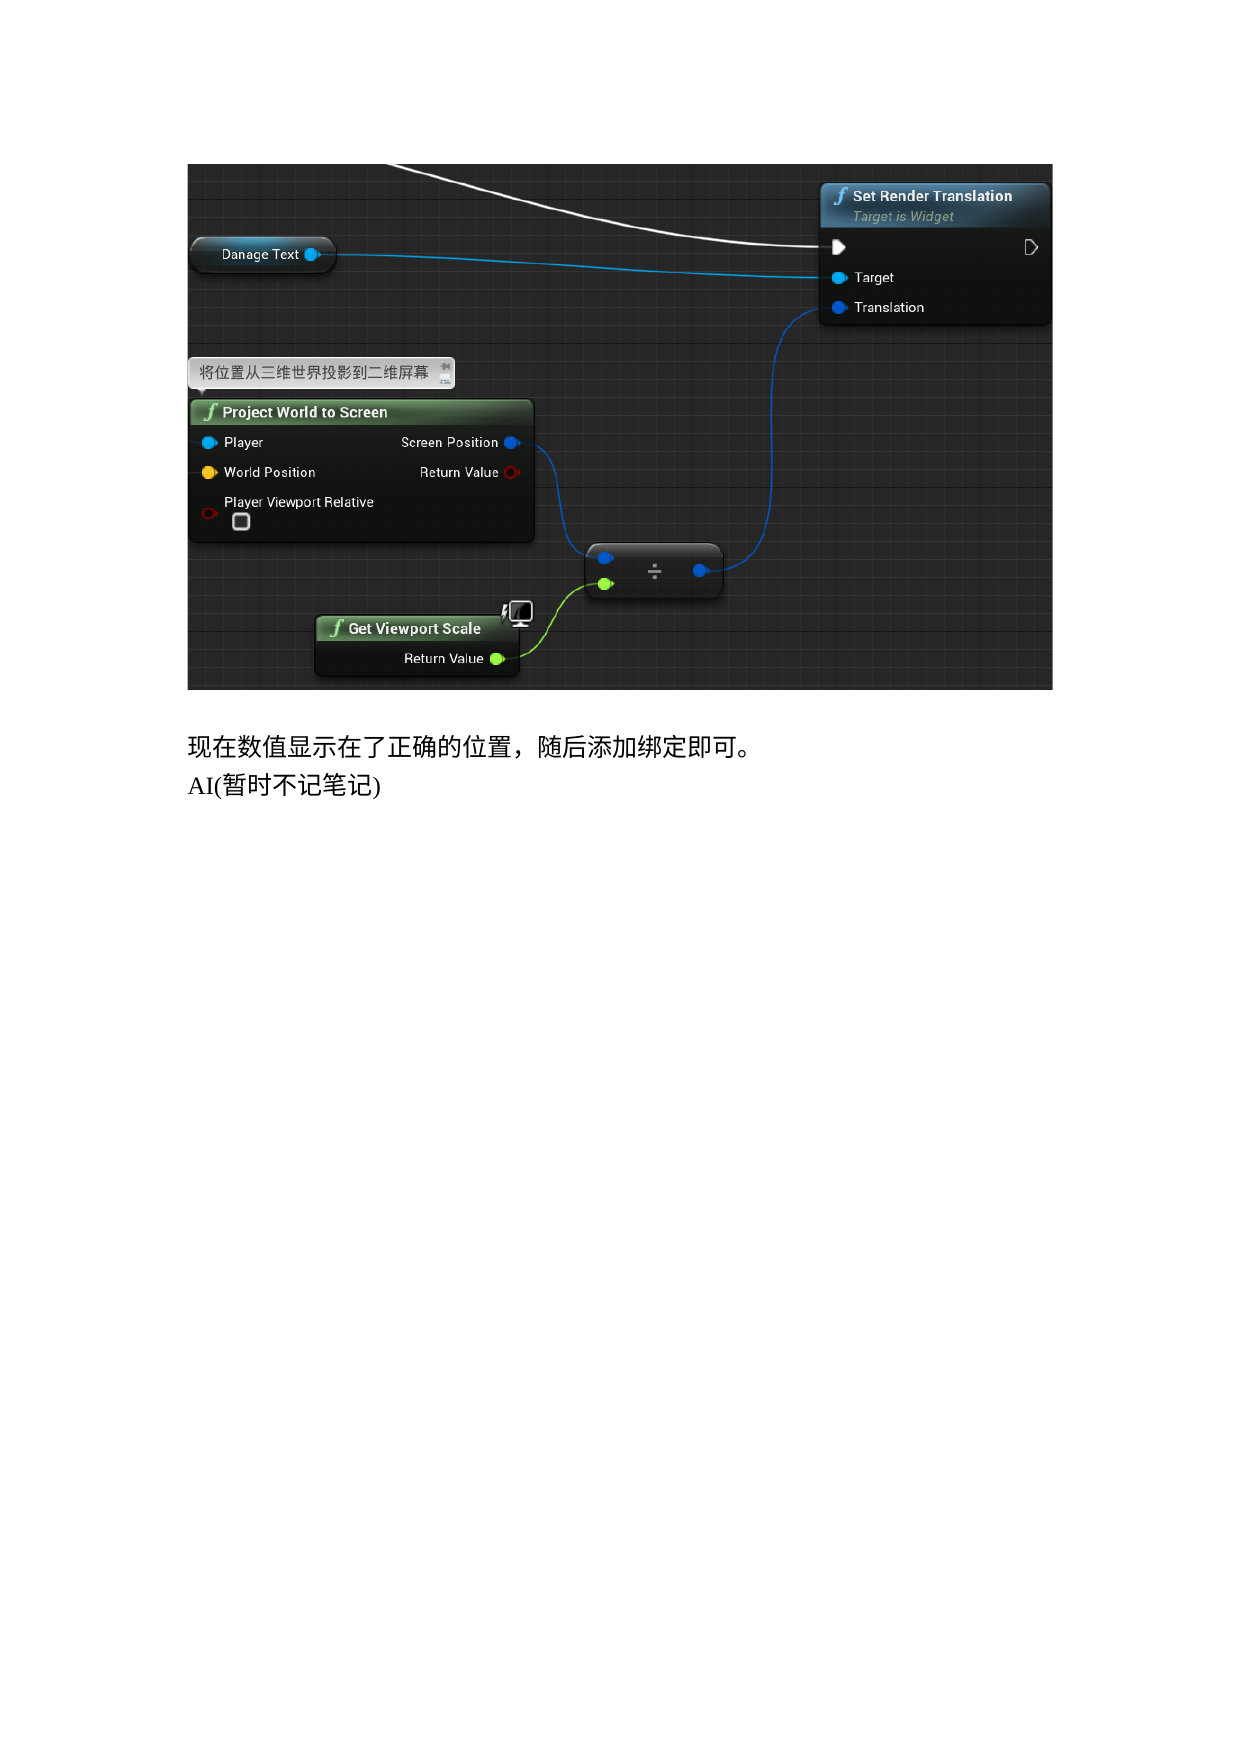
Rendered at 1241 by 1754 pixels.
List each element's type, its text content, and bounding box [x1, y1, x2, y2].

picture [187, 164, 1053, 690]
text 现在数值显示在了正确的位置，随后添加绑定即可。 [187, 727, 1053, 764]
text AI(暂时不记笔记) [187, 764, 1053, 802]
